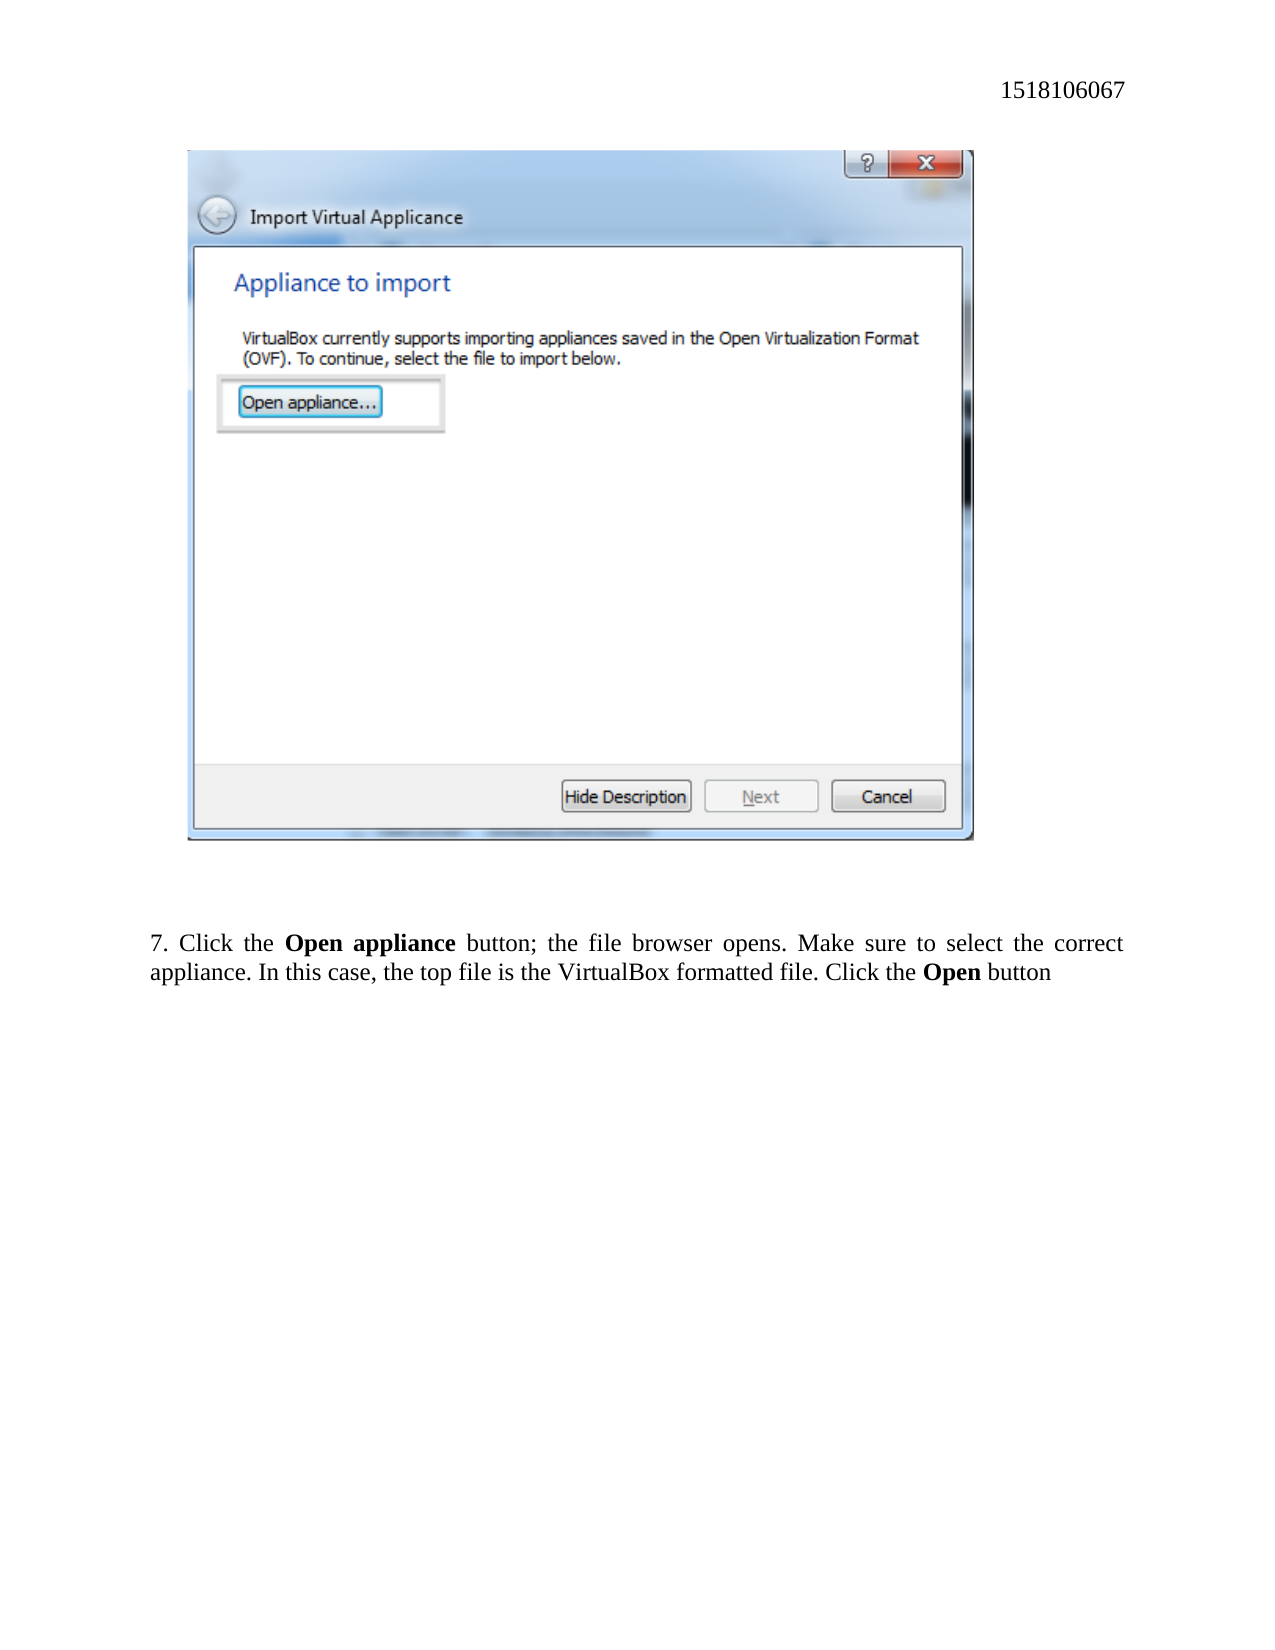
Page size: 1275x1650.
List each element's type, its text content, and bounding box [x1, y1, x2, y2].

text 7. Click the Open appliance button; the file browser opens. Make sure to select the correct appliance. In this case, the top file is the VirtualBox formatted file. Click the Open button [150, 928, 1125, 986]
